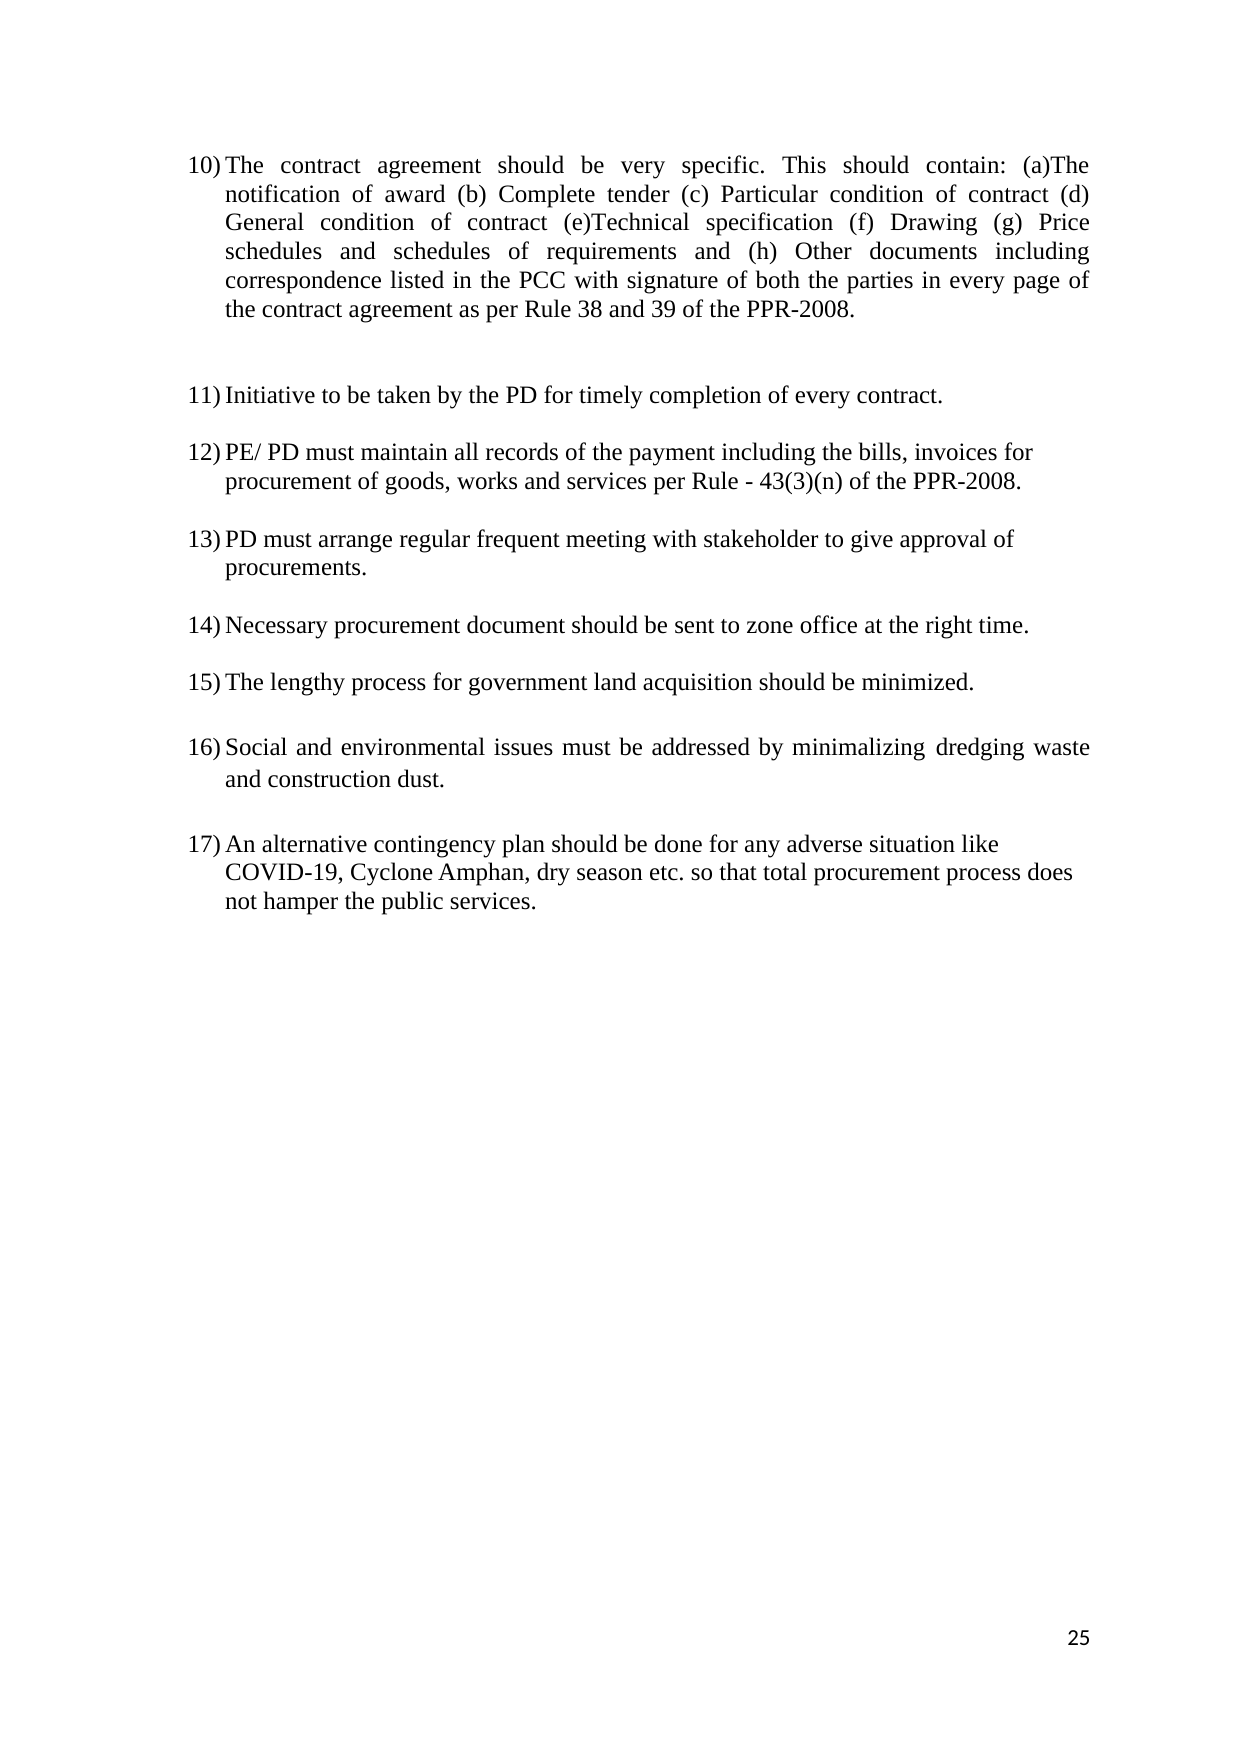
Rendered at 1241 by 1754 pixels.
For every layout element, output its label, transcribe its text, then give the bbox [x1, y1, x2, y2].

list Necessary procurement document should be sent to zone office at the right time. [187, 610, 1090, 639]
list The lengthy process for government land acquisition should be minimized. [187, 667, 1090, 696]
list The contract agreement should be very specific. This should contain: (a)The notification of award (b) Complete tender (c) Particular condition of contract (d) General condition of contract (e)Technical specification (f) Drawing (g) Price schedules and schedules of requirements and (h) Other documents including correspondence listed in the PCC with signature of both the parties in every page of the contract agreement as per Rule 38 and 39 of the PPR-2008. [187, 150, 1090, 322]
list Social and environmental issues must be addressed by minimalizing dredging waste and construction dust. [187, 732, 1090, 793]
list PD must arrange regular frequent meeting with stakeholder to give approval of procurements. [187, 524, 1090, 581]
list Initiative to be taken by the PD for timely completion of every contract. [187, 380, 1090, 409]
list PE/ PD must maintain all records of the payment including the bills, invoices for procurement of goods, works and services per Rule - 43(3)(n) of the PPR-2008. [187, 437, 1090, 495]
list An alternative contingency plan should be done for any adverse situation like COVID-19, Cyclone Amphan, dry season etc. so that total procurement process does not hamper the public services. [187, 829, 1090, 915]
